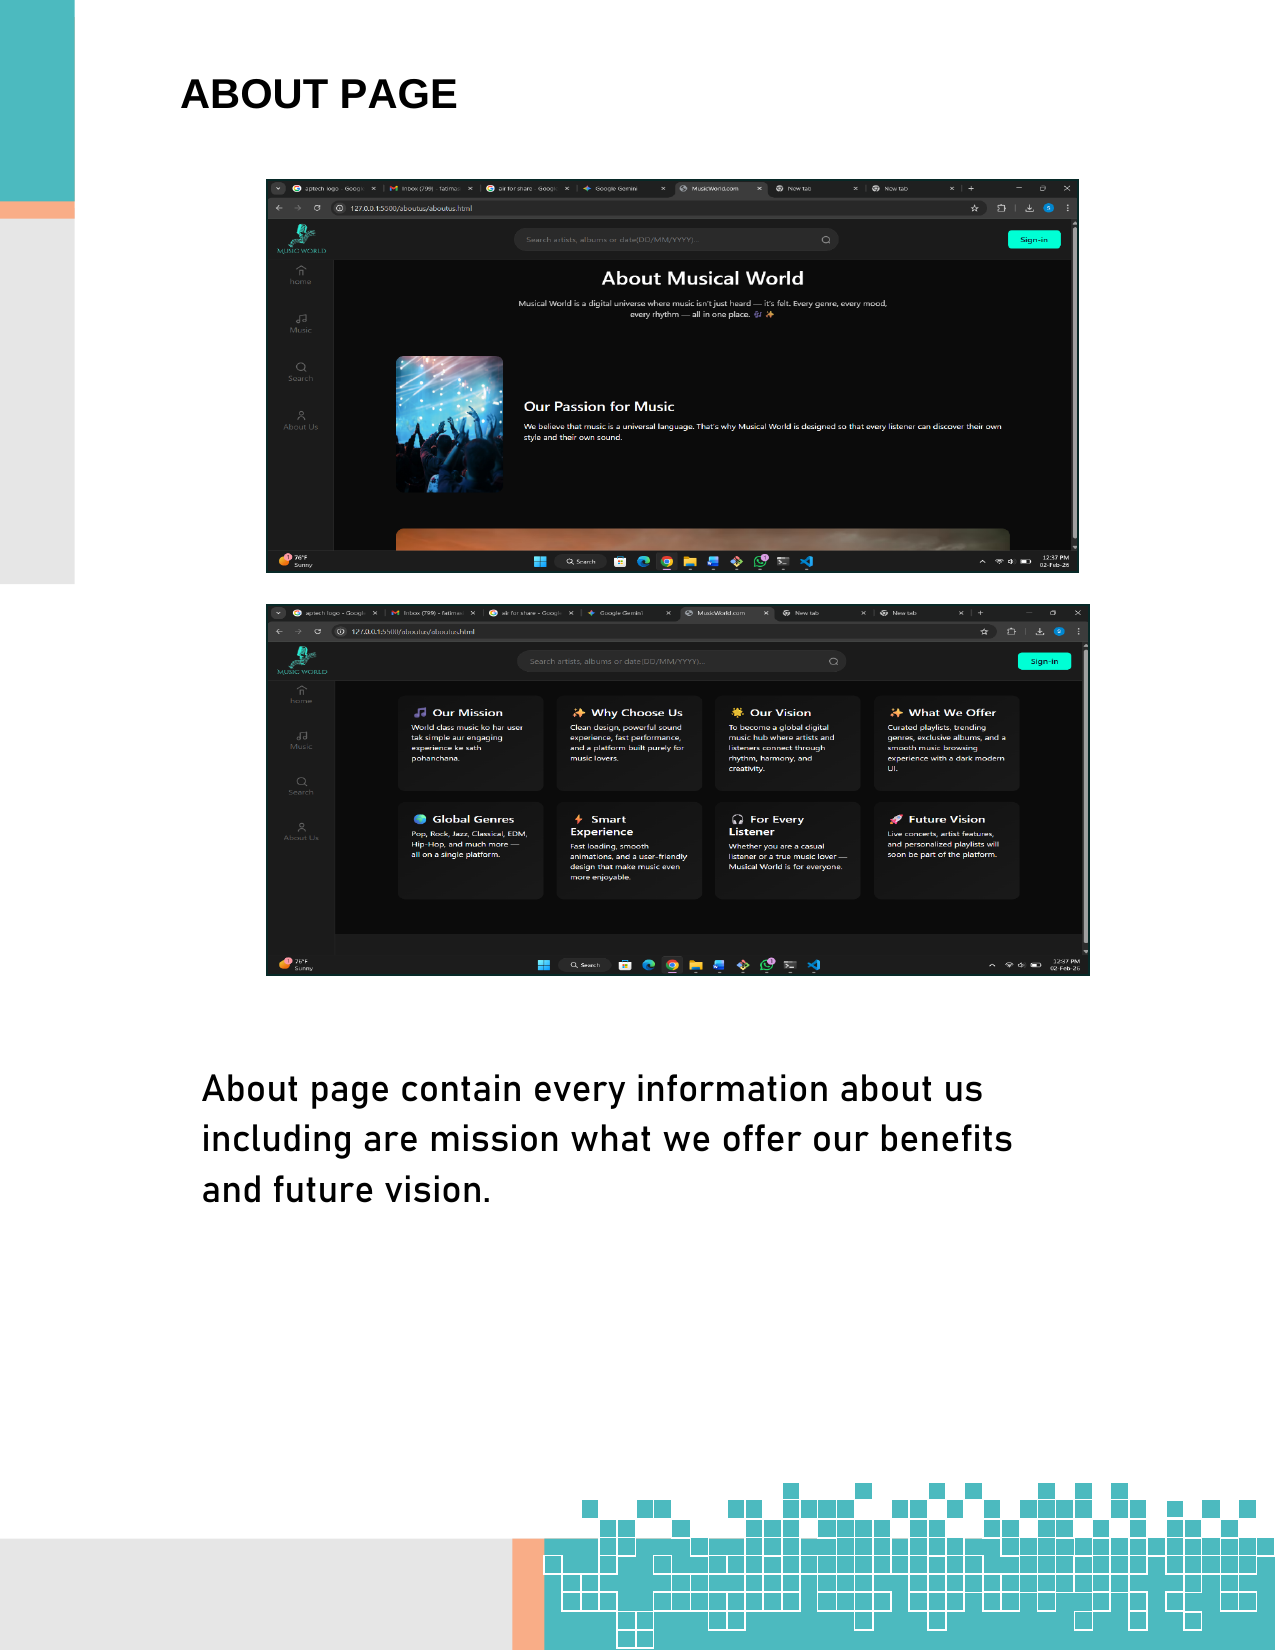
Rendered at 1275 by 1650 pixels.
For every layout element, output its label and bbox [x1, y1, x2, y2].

picture [268, 606, 1088, 974]
picture [268, 181, 1077, 571]
